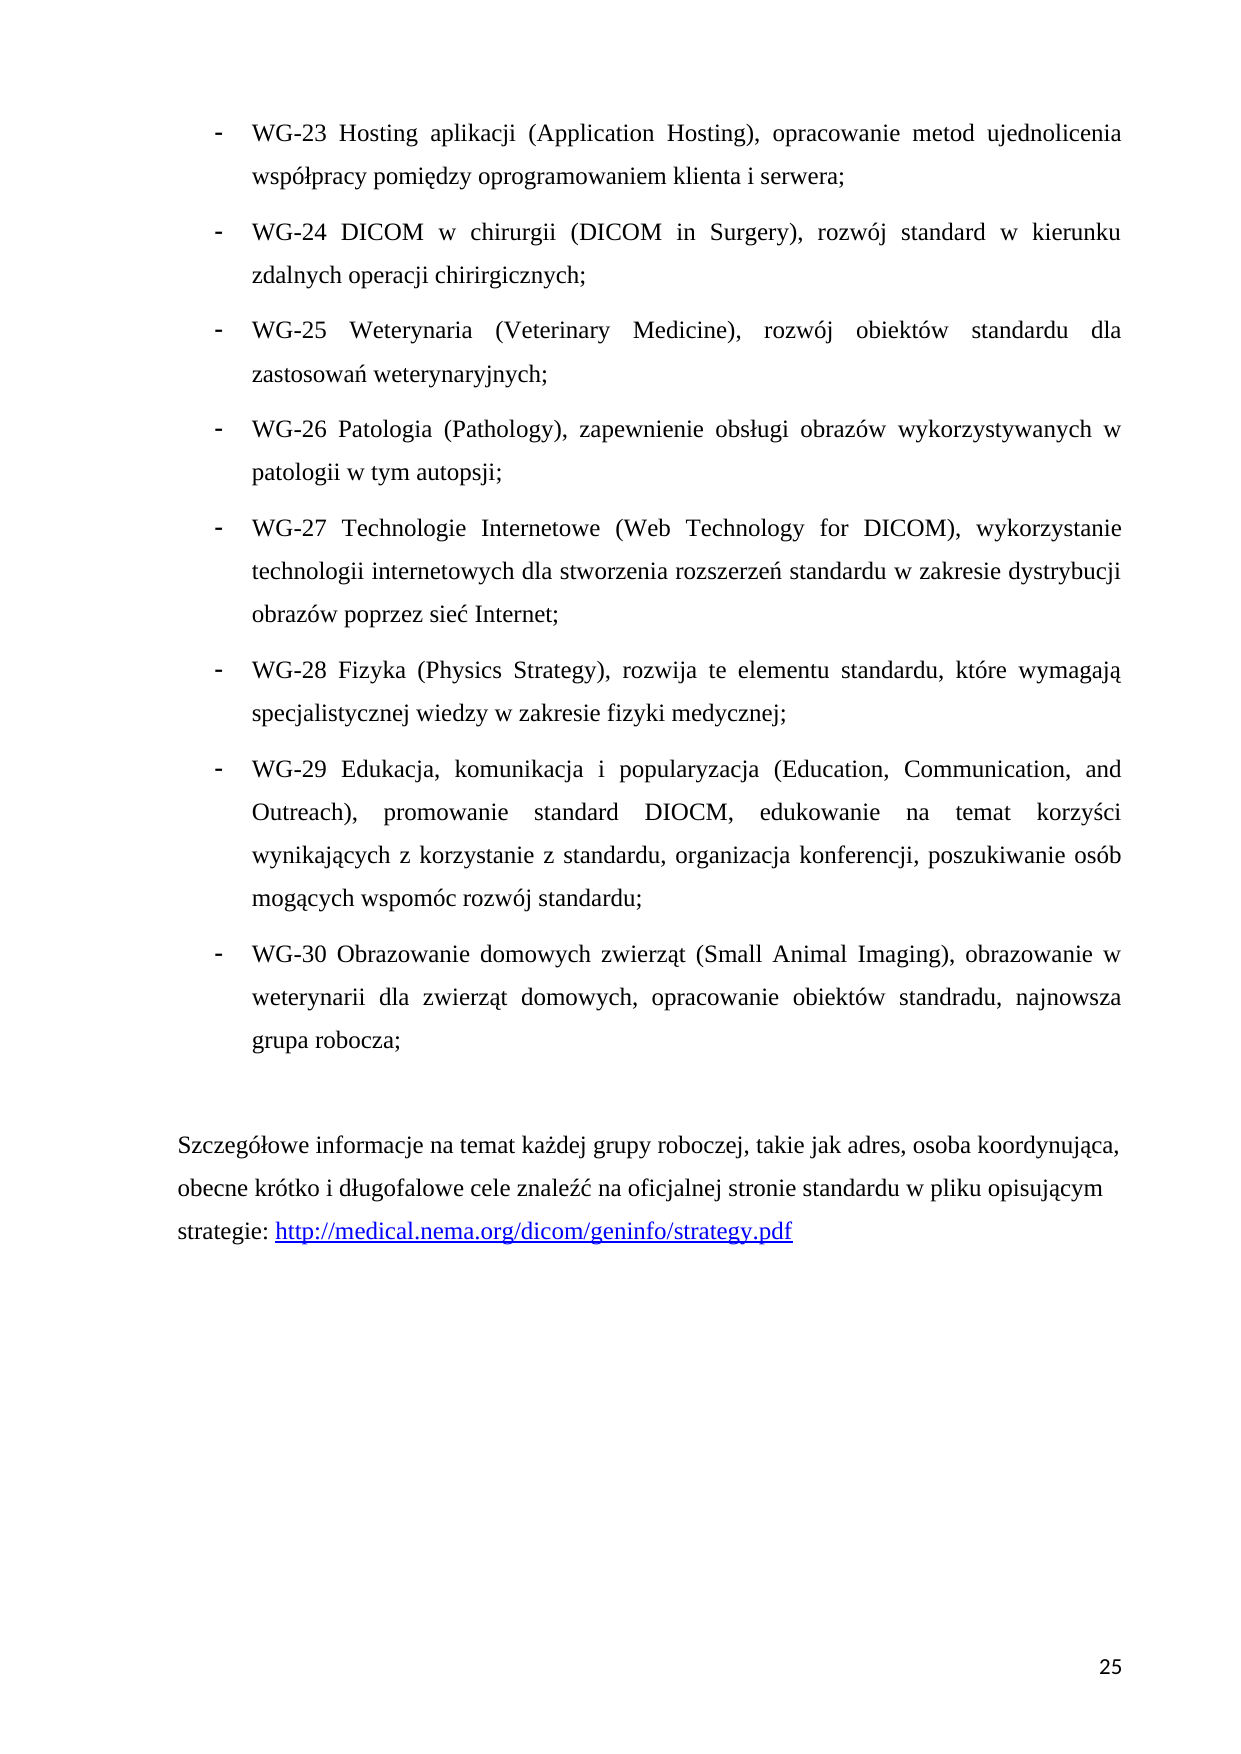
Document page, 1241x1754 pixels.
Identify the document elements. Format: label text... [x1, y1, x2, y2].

list WG-29 Edukacja, komunikacja i popularyzacja (Education, Communication, and Outreach), promowanie standard DIOCM, edukowanie na temat korzyści wynikających z korzystanie z standardu, organizacja konferencji, poszukiwanie osób mogących wspomóc rozwój standardu; [214, 754, 1122, 912]
list WG-26 Patologia (Pathology), zapewnienie obsługi obrazów wykorzystywanych w patologii w tym autopsji; [214, 414, 1122, 486]
list WG-25 Weterynaria (Veterinary Medicine), rozwój obiektów standardu dla zastosowań weterynaryjnych; [214, 316, 1122, 387]
list WG-24 DICOM w chirurgii (DICOM in Surgery), rozwój standard w kierunku zdalnych operacji chirirgicznych; [214, 217, 1122, 289]
list WG-28 Fizyka (Physics Strategy), rozwija te elementu standardu, które wymagają specjalistycznej wiedzy w zakresie fizyki medycznej; [214, 655, 1122, 727]
list WG-30 Obrazowanie domowych zwierząt (Small Animal Imaging), obrazowanie w weterynarii dla zwierząt domowych, opracowanie obiektów standradu, najnowsza grupa robocza; [214, 939, 1122, 1054]
list WG-23 Hosting aplikacji (Application Hosting), opracowanie metod ujednolicenia współpracy pomiędzy oprogramowaniem klienta i serwera; [214, 118, 1122, 190]
text Szczegółowe informacje na temat każdej grupy roboczej, takie jak adres, osoba koordynująca, obecne krótko i długofalowe cele znaleźć na oficjalnej stronie standardu w pliku opisującym strategie: http://medical.nema.org/dicom/geninfo/strategy.pdf [177, 1130, 1122, 1245]
list WG-27 Technologie Internetowe (Web Technology for DICOM), wykorzystanie technologii internetowych dla stworzenia rozszerzeń standardu w zakresie dystrybucji obrazów poprzez sieć Internet; [214, 513, 1122, 628]
